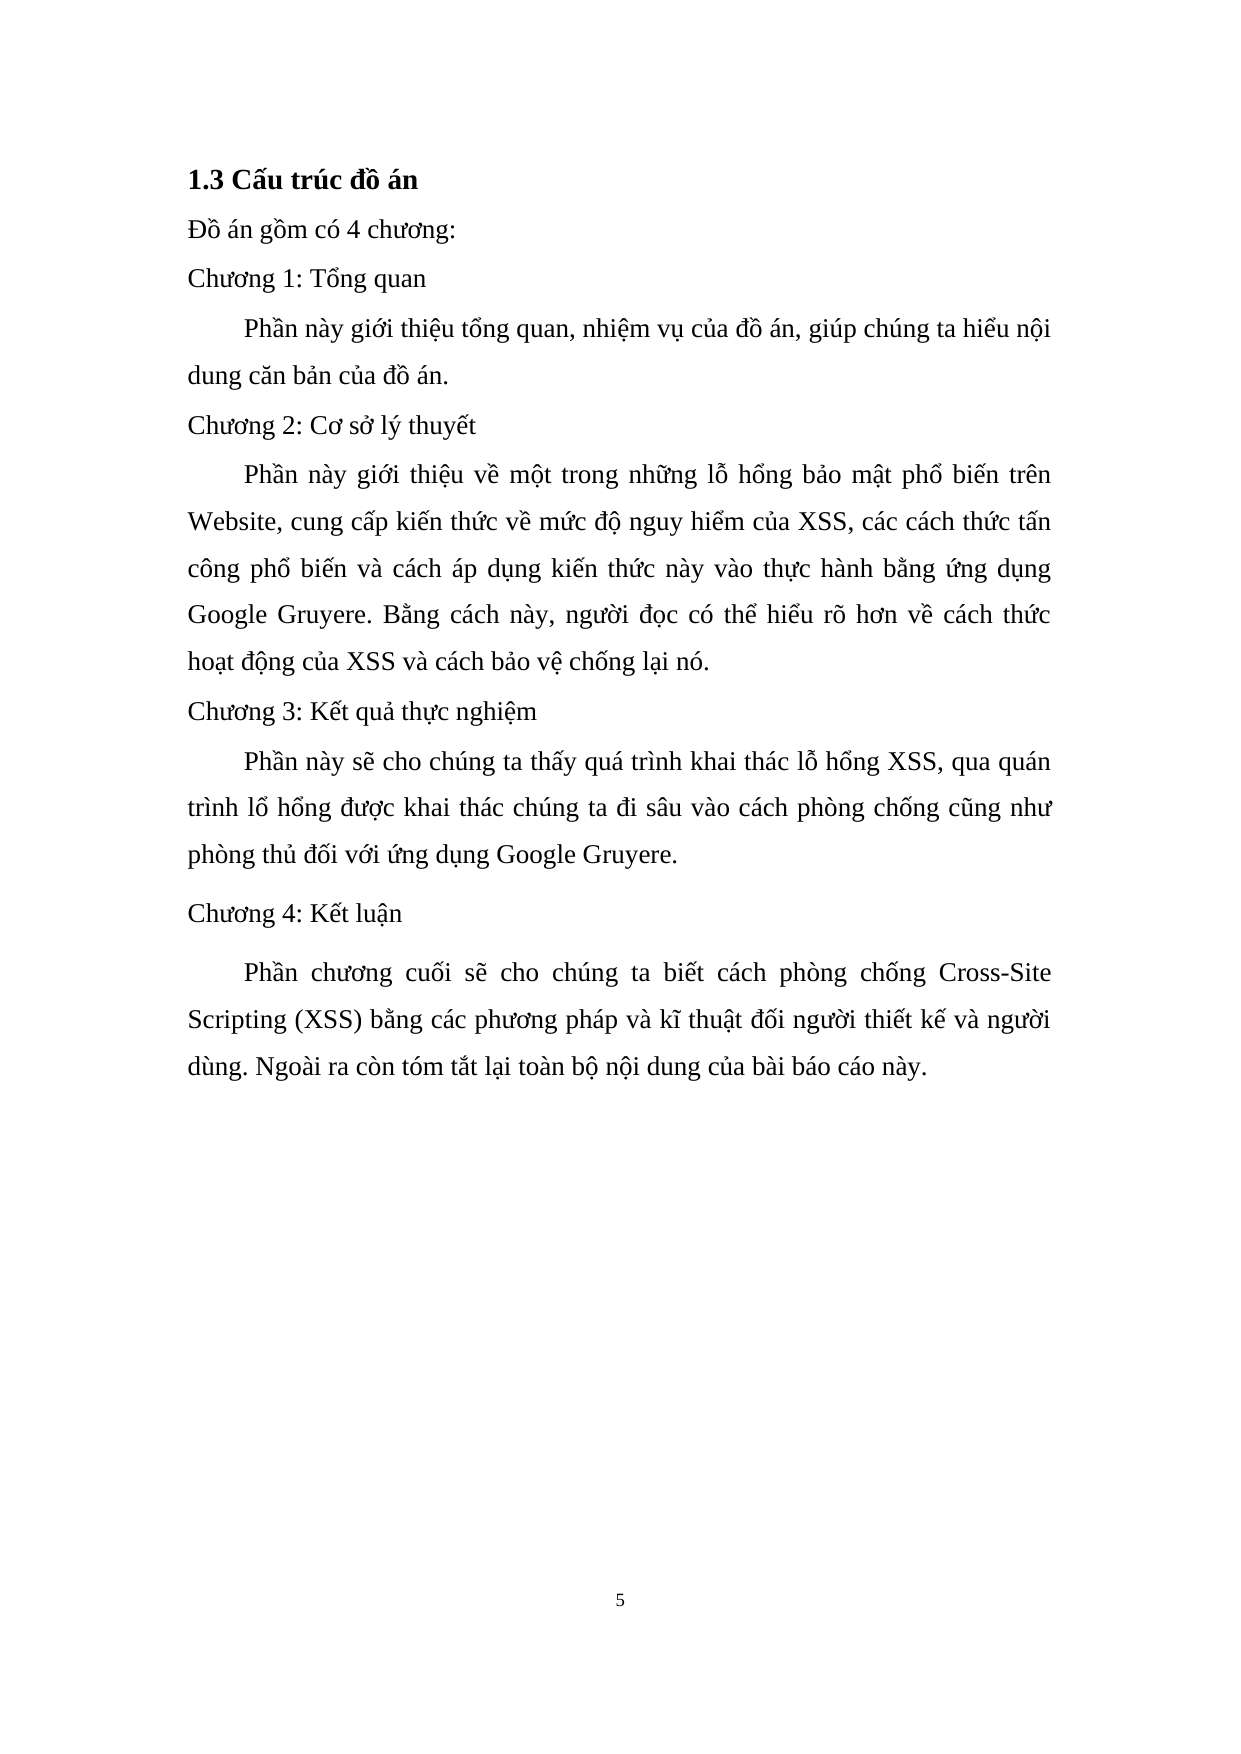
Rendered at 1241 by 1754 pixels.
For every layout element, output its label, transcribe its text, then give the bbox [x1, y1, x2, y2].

text Phần này giới thiệu về một trong những lỗ hổng bảo mật phổ biến trên Website, cung cấp kiến thức về mức độ nguy hiểm của XSS, các cách thức tấn công phổ biến và cách áp dụng kiến thức này vào thực hành bằng ứng dụng Google Gruyere. Bằng cách này, người đọc có thể hiểu rõ hơn về cách thức hoạt động của XSS và cách bảo vệ chống lại nó. [187, 459, 1053, 676]
text 1.3 Cấu trúc đồ án [187, 162, 1053, 196]
text Đồ án gồm có 4 chương: [187, 213, 1053, 244]
text Phần chương cuối sẽ cho chúng ta biết cách phòng chống Cross-Site Scripting (XSS) bằng các phương pháp và kĩ thuật đối người thiết kế và người dùng. Ngoài ra còn tóm tắt lại toàn bộ nội dung của bài báo cáo này. [187, 957, 1053, 1081]
text Phần này sẽ cho chúng ta thấy quá trình khai thác lỗ hổng XSS, qua quán trình lổ hổng được khai thác chúng ta đi sâu vào cách phòng chống cũng như phòng thủ đối với ứng dụng Google Gruyere. [187, 745, 1053, 869]
text Chương 3: Kết quả thực nghiệm [187, 695, 1053, 726]
text Chương 2: Cơ sở lý thuyết [187, 409, 1053, 440]
text Chương 4: Kết luận [187, 897, 1053, 928]
text Phần này giới thiệu tổng quan, nhiệm vụ của đồ án, giúp chúng ta hiểu nội dung căn bản của đồ án. [187, 312, 1053, 390]
text Chương 1: Tổng quan [187, 263, 1053, 294]
